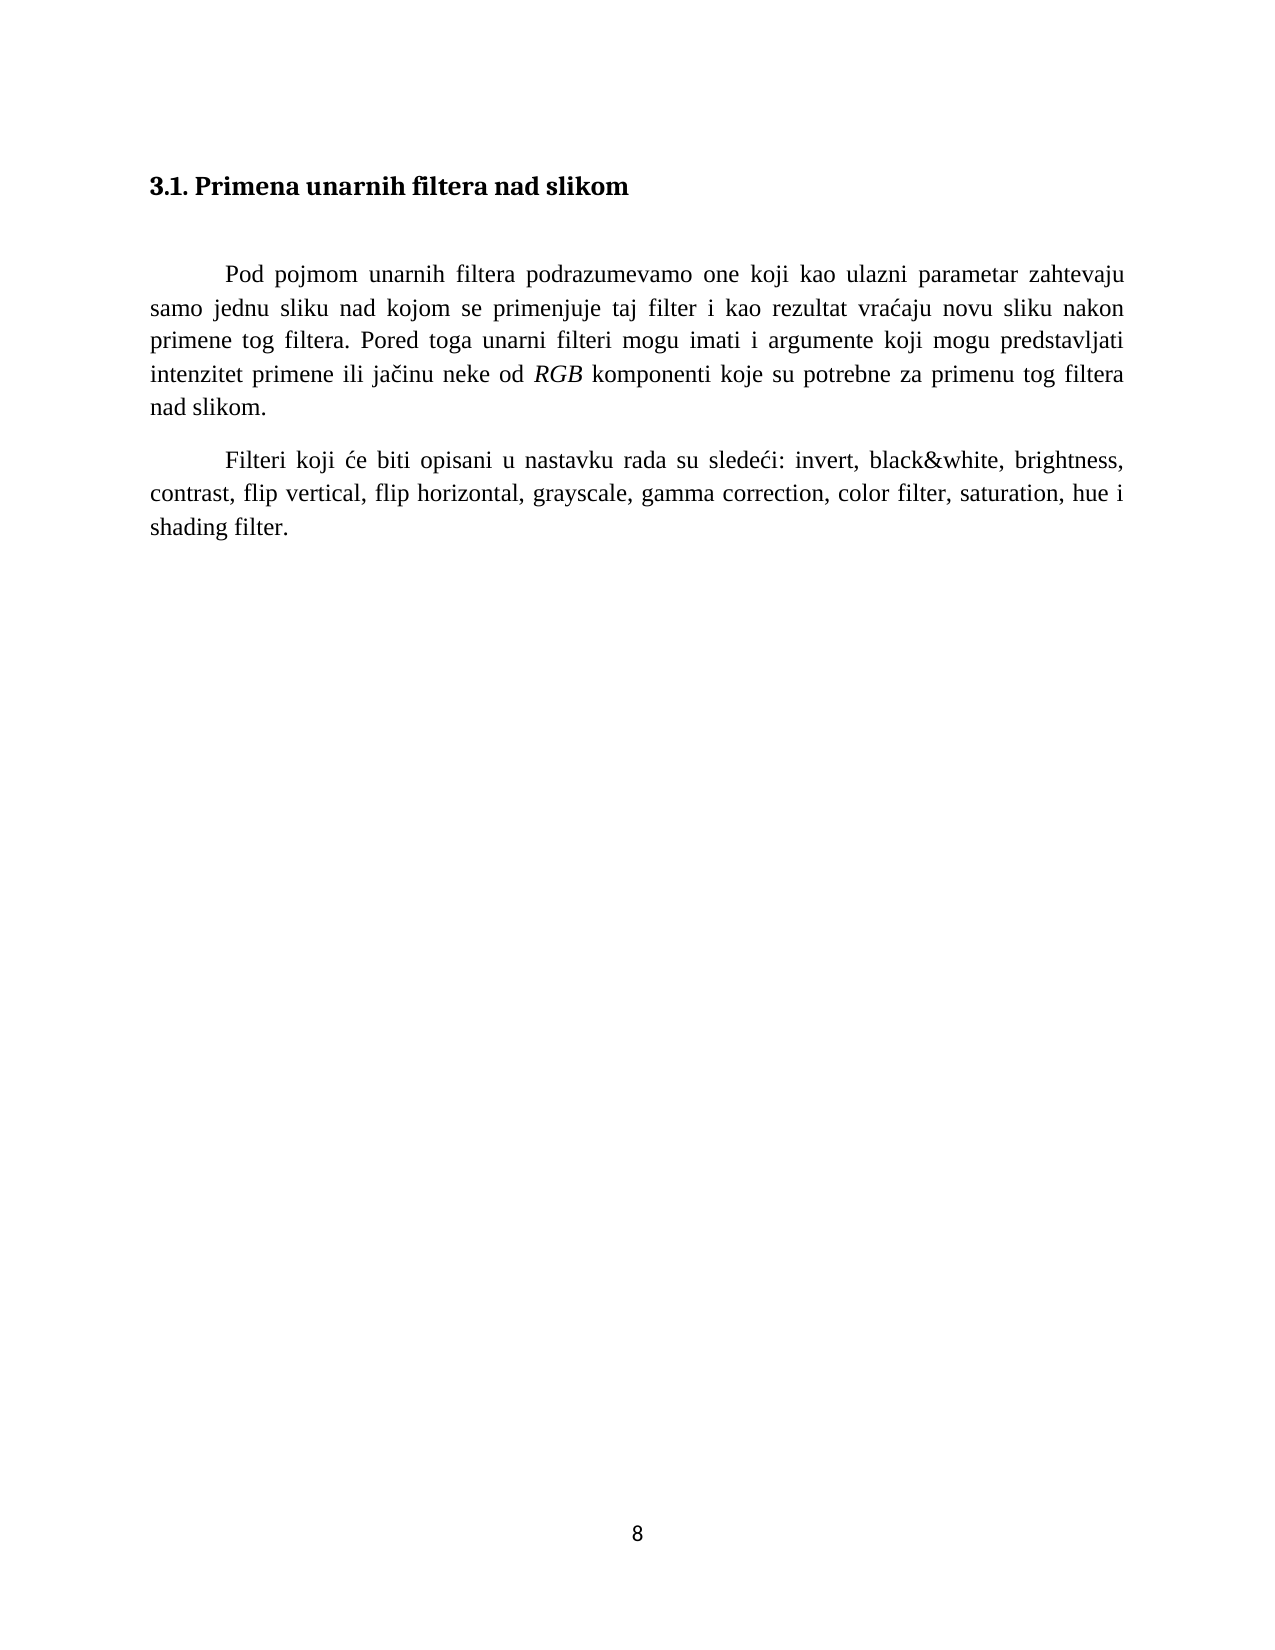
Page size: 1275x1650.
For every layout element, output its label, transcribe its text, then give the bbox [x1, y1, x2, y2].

text Pod pojmom unarnih filtera podrazumevamo one koji kao ulazni parametar zahtevaju samo jednu sliku nad kojom se primenjuje taj filter i kao rezultat vraćaju novu sliku nakon primene tog filtera. Pored toga unarni filteri mogu imati i argumente koji mogu predstavljati intenzitet primene ili jačinu neke od RGB komponenti koje su potrebne za primenu tog filtera nad slikom. [150, 259, 1125, 420]
text Filteri koji će biti opisani u nastavku rada su sledeći: invert, black&white, brightness, contrast, flip vertical, flip horizontal, grayscale, gamma correction, color filter, saturation, hue i shading filter. [150, 446, 1125, 540]
subtitle Primena unarnih filtera nad slikom [150, 171, 1125, 202]
